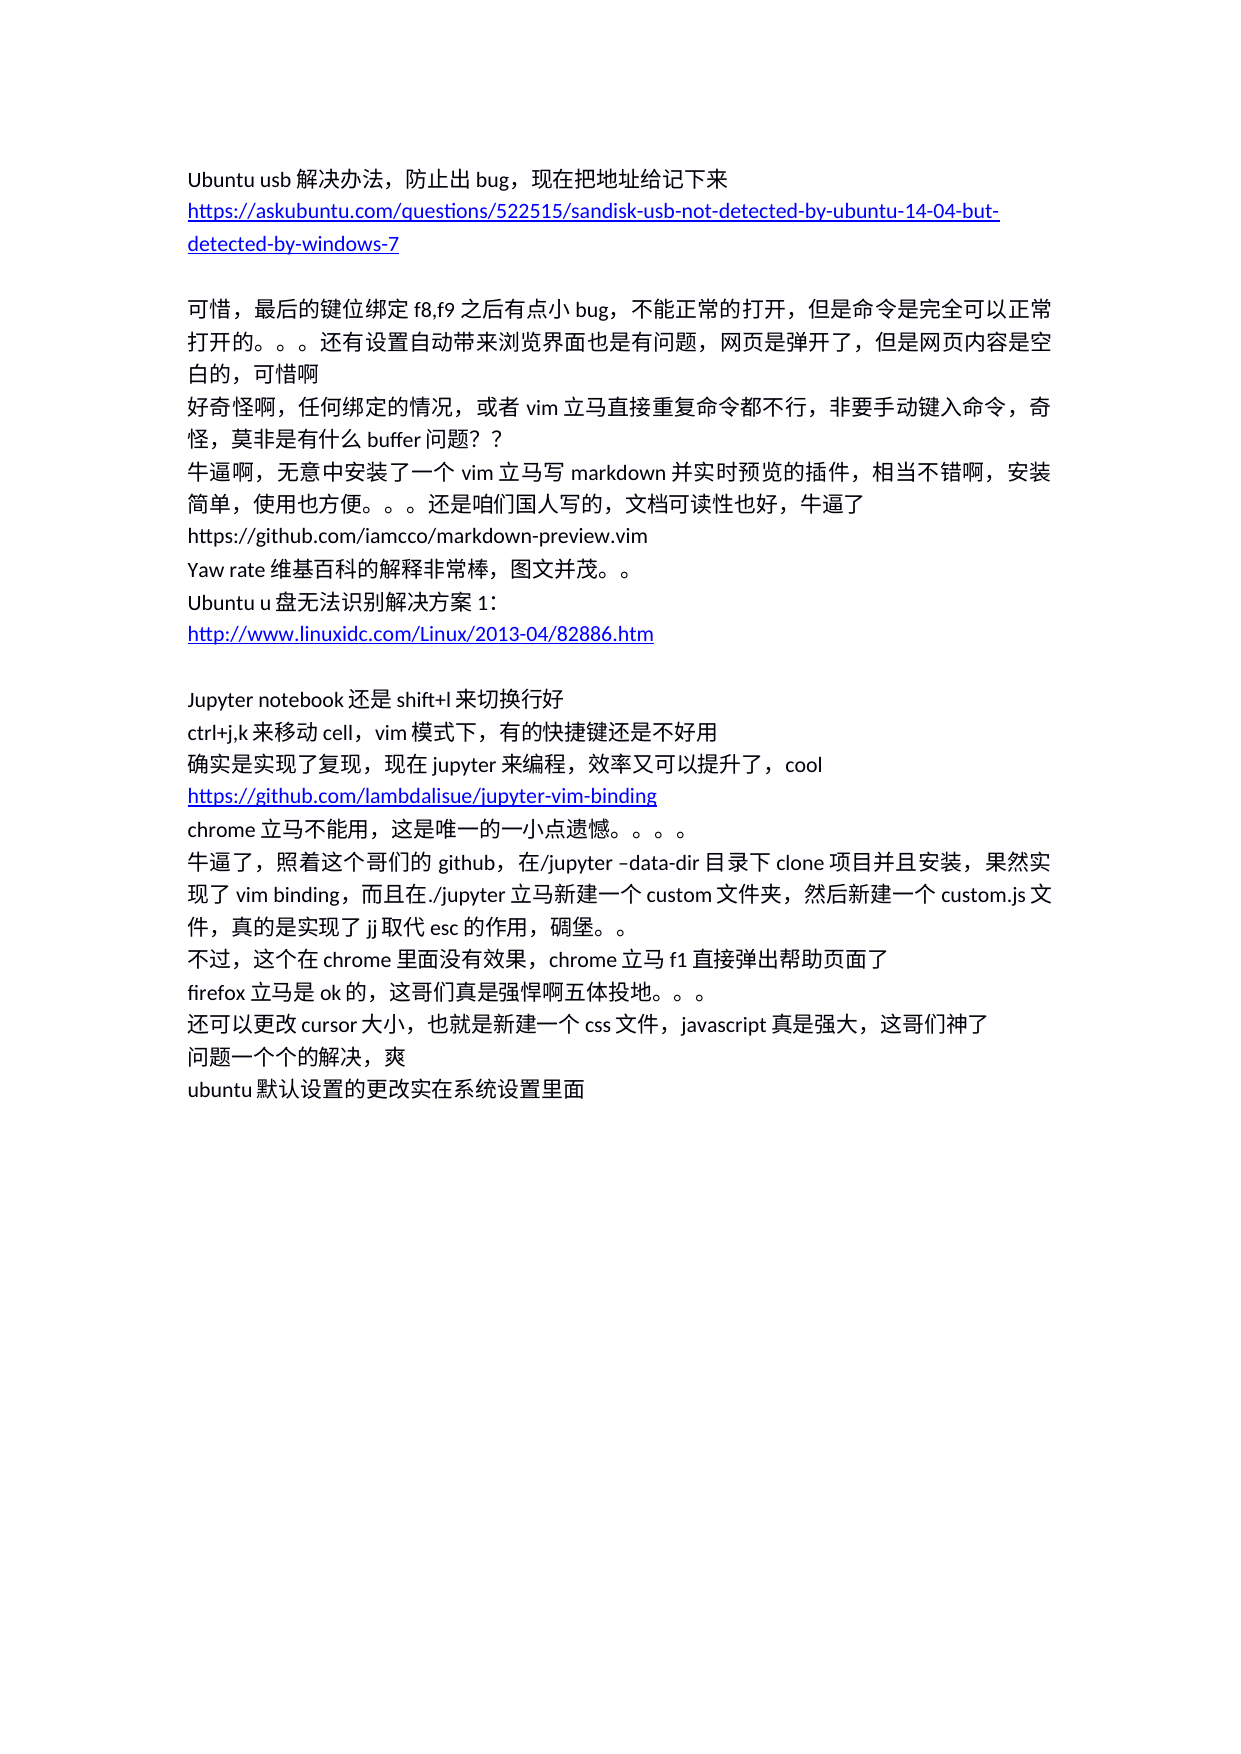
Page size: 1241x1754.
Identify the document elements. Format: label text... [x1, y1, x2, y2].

text https://askubuntu.com/questions/522515/sandisk-usb-not-detected-by-ubuntu-14-04-but-detected-by-windows-7 [187, 194, 1053, 259]
text 好奇怪啊，任何绑定的情况，或者vim立马直接重复命令都不行，非要手动键入命令，奇怪，莫非是有什么buffer问题？？ [187, 389, 1053, 454]
text chrome立马不能用，这是唯一的一小点遗憾。。。。 [187, 812, 1053, 844]
text ctrl+j,k来移动cell，vim模式下，有的快捷键还是不好用 [187, 714, 1053, 747]
text 牛逼了，照着这个哥们的github，在/jupyter –data-dir目录下clone项目并且安装，果然实现了vim binding，而且在./jupyter立马新建一个custom文件夹，然后新建一个custom.js文件，真的是实现了jj取代esc的作用，碉堡。。 [187, 844, 1053, 942]
text ubuntu默认设置的更改实在系统设置里面 [187, 1072, 1053, 1104]
text 确实是实现了复现，现在jupyter来编程，效率又可以提升了，cool [187, 747, 1053, 779]
text https://github.com/lambdalisue/jupyter-vim-binding [187, 779, 1053, 812]
text 问题一个个的解决，爽 [187, 1039, 1053, 1072]
text 牛逼啊，无意中安装了一个vim立马写markdown并实时预览的插件，相当不错啊，安装简单，使用也方便。。。还是咱们国人写的，文档可读性也好，牛逼了 [187, 454, 1053, 519]
text 可惜，最后的键位绑定f8,f9之后有点小bug，不能正常的打开，但是命令是完全可以正常打开的。。。还有设置自动带来浏览界面也是有问题，网页是弹开了，但是网页内容是空白的，可惜啊 [187, 292, 1053, 389]
text Jupyter notebook还是shift+l来切换行好 [187, 682, 1053, 714]
text firefox立马是ok的，这哥们真是强悍啊五体投地。。。 [187, 974, 1053, 1007]
text 还可以更改cursor大小，也就是新建一个css文件，javascript真是强大，这哥们神了 [187, 1007, 1053, 1039]
text Ubuntu usb 解决办法，防止出bug，现在把地址给记下来 [187, 162, 1053, 194]
text https://github.com/iamcco/markdown-preview.vim [187, 519, 1053, 552]
text http://www.linuxidc.com/Linux/2013-04/82886.htm [187, 617, 1053, 649]
text 不过，这个在chrome里面没有效果，chrome立马f1直接弹出帮助页面了 [187, 942, 1053, 974]
text Ubuntu u盘无法识别解决方案1： [187, 584, 1053, 617]
text Yaw rate维基百科的解释非常棒，图文并茂。。 [187, 552, 1053, 584]
